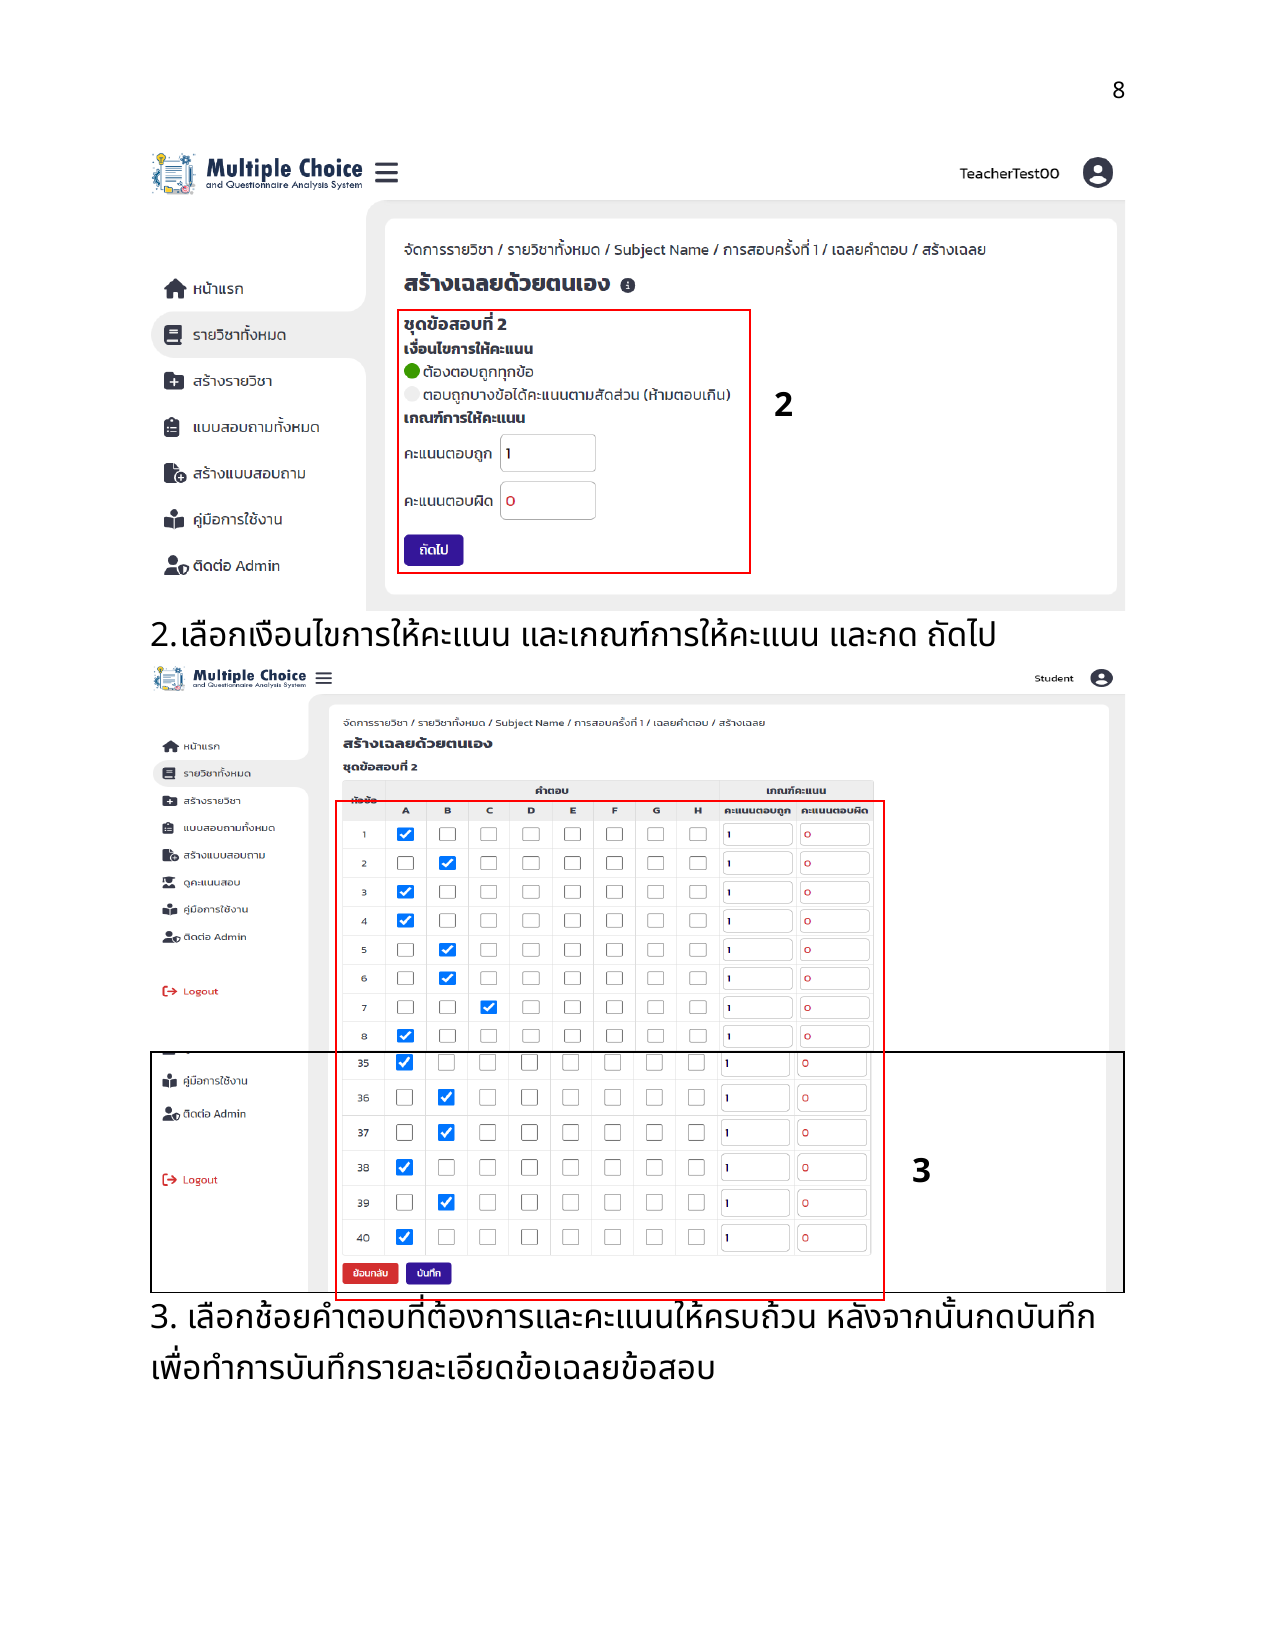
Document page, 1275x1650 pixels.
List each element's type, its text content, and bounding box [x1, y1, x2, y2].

list 3. เลือกช้อยคำตอบที่ต้องการและคะแนนให้ครบถ้วน หลังจากนั้นกดบันทึกเพื่อทำการบันทึกรายละเอียดข้อเฉลยข้อสอบ [150, 1293, 1125, 1394]
picture [150, 661, 1125, 1051]
picture [337, 1053, 883, 1292]
picture [337, 802, 883, 1051]
picture [150, 150, 1125, 611]
picture [152, 1053, 335, 1292]
picture [885, 1053, 1123, 1292]
list 2. เลือกเงือนไขการให้คะแนน และเกณฑ์การให้คะแนน และกด ถัดไป [150, 611, 1125, 661]
